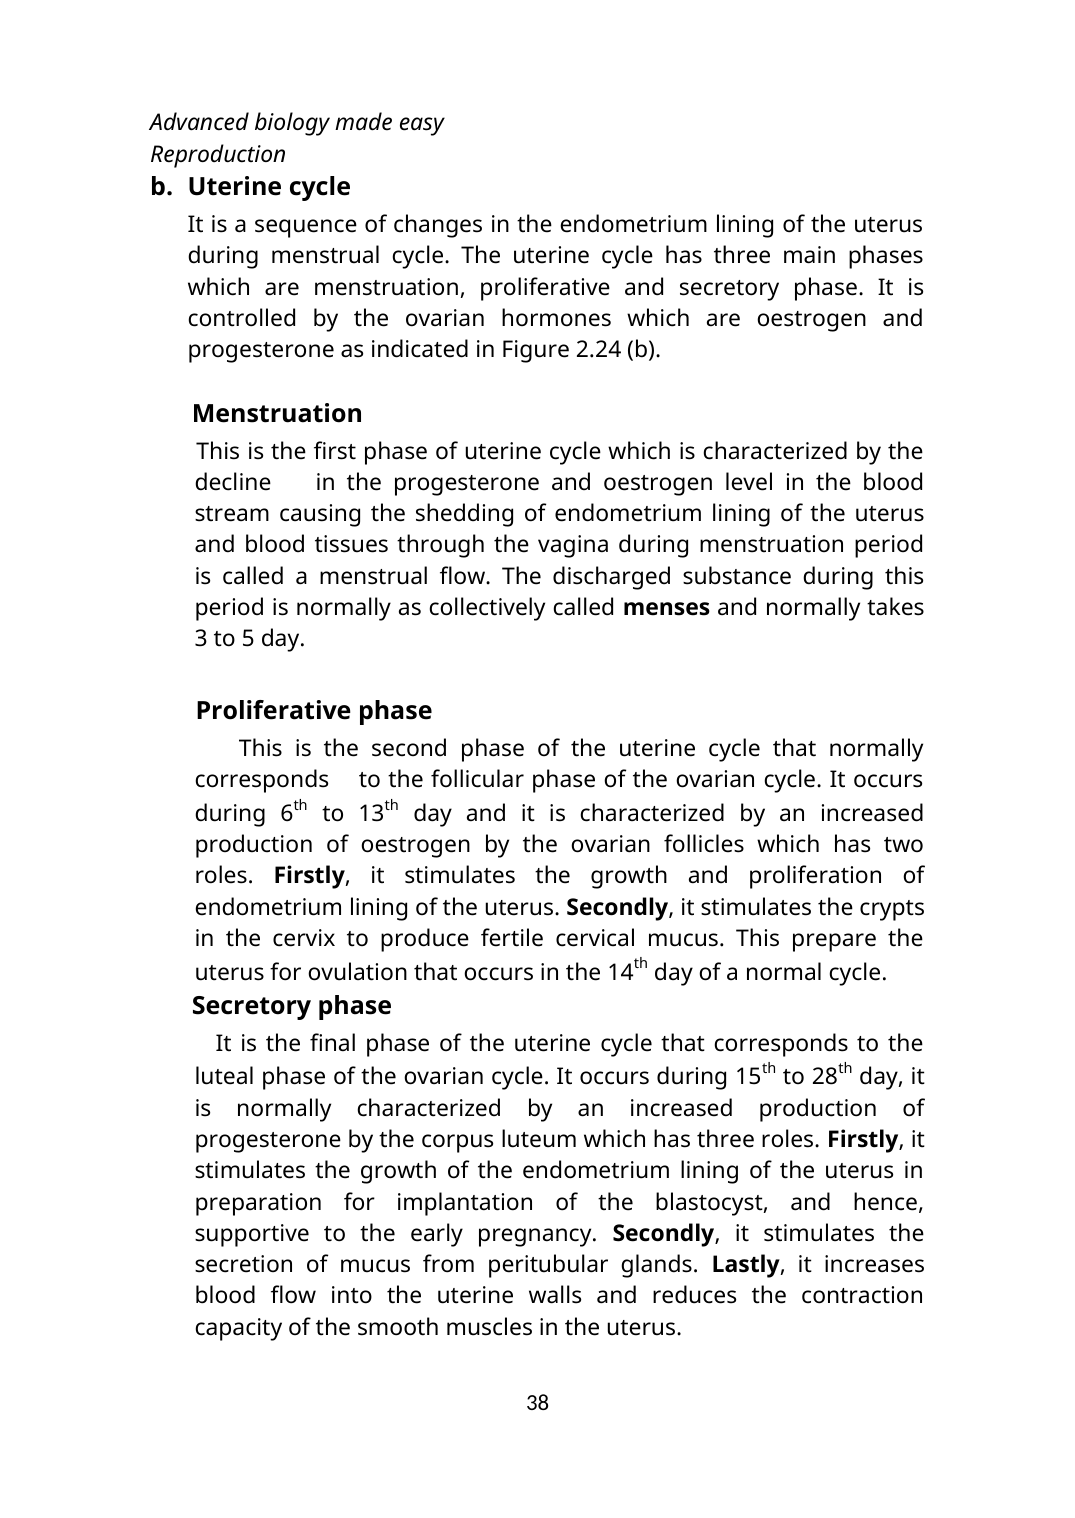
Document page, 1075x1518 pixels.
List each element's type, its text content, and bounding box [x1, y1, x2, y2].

text Proliferative phase [150, 692, 925, 727]
text It is the final phase of the uterine cycle that corresponds to the luteal phase of the ovarian cycle. It occurs during 15th to 28th day, it is normally characterized by an increased production of progesterone by the corpus luteum which has three roles. Firstly, it stimulates the growth of the endometrium lining of the uterus in preparation for implantation of the blastocyst, and hence, supportive to the early pregnancy. Secondly, it stimulates the secretion of mucus from peritubular glands. Lastly, it increases blood flow into the uterine walls and reduces the contraction capacity of the smooth muscles in the uterus. [150, 1026, 925, 1342]
list It is a sequence of changes in the endometrium lining of the uterus during menstrual cycle. The uterine cycle has three main phases which are menstruation, proliferative and secretory phase. It is controlled by the ovarian hormones which are oestrogen and progesterone as indicated in Figure 2.24 (b). [187, 208, 925, 364]
text This is the first phase of uterine cycle which is characterized by the decline in the progesterone and oestrogen level in the blood stream causing the shedding of endometrium lining of the uterus and blood tissues through the vagina during menstruation period is called a menstrual flow. The discharged substance during this period is normally as collectively called menses and normally takes 3 to 5 day. [150, 434, 925, 653]
text Menstruation [150, 395, 925, 429]
text This is the second phase of the uterine cycle that normally corresponds to the follicular phase of the ovarian cycle. It occurs during 6th to 13th day and it is characterized by an increased production of oestrogen by the ovarian follicles which has two roles. Firstly, it stimulates the growth and proliferation of endometrium lining of the uterus. Secondly, it stimulates the crypts in the cervix to produce fertile cervical mucus. This prepare the uterus for ovulation that occurs in the 14th day of a normal cycle. [150, 732, 925, 987]
text Secretory phase [150, 987, 925, 1021]
list Uterine cycle [150, 169, 925, 203]
